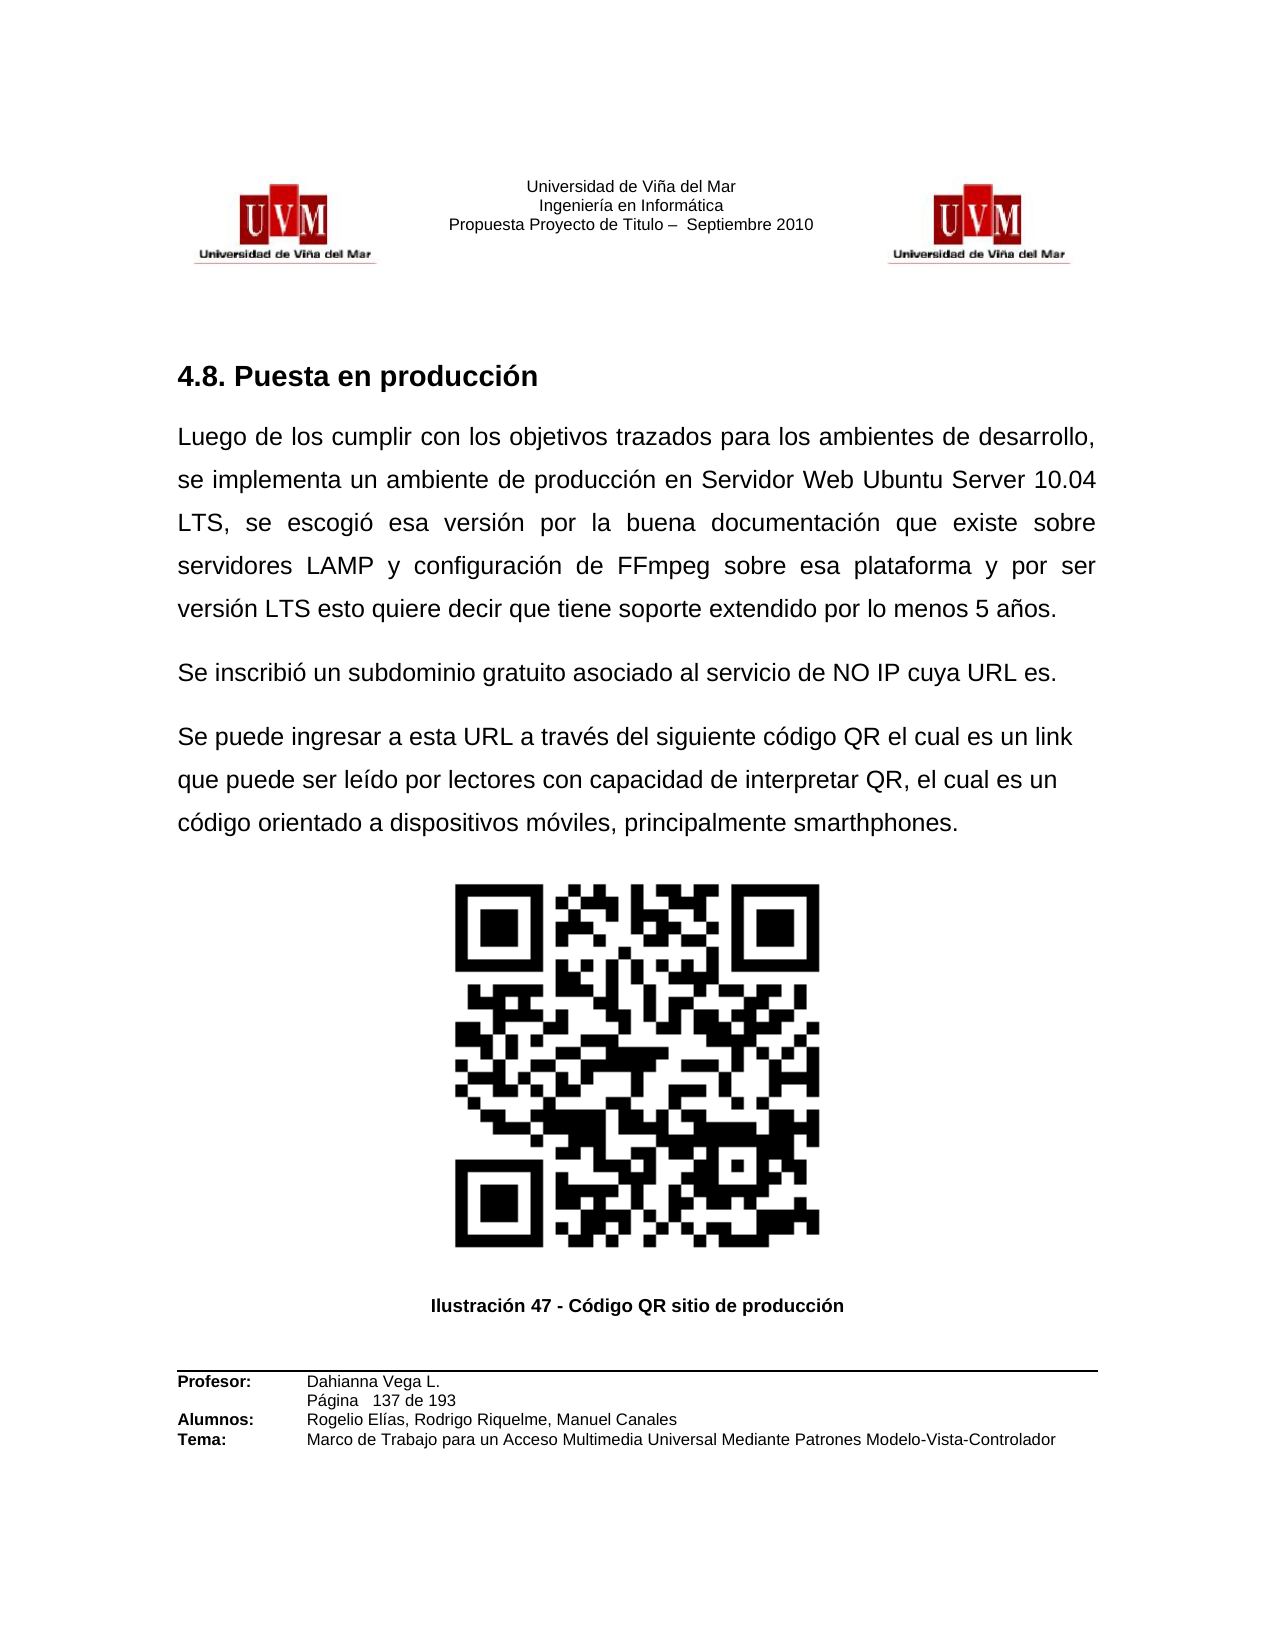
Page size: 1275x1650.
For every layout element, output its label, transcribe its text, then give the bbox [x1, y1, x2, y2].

picture [177, 176, 390, 267]
picture [871, 176, 1084, 267]
text Ilustración 47 - Código QR sitio de producción [177, 1295, 1098, 1317]
subtitle 4.8. Puesta en producción [177, 359, 1098, 392]
text Se inscribió un subdominio gratuito asociado al servicio de NO IP cuya URL es. [177, 658, 1098, 687]
text Se puede ingresar a esta URL a través del siguiente código QR el cual es un link que puede ser leído por lectores con capacidad de interpretar QR, el cual es un código orientado a dispositivos móviles, principalmente smarthphones. [177, 722, 1098, 837]
text Luego de los cumplir con los objetivos trazados para los ambientes de desarrollo, se implementa un ambiente de producción en Servidor Web Ubuntu Server 10.04 LTS, se escogió esa versión por la buena documentación que existe sobre servidores LAMP y configuración de FFmpeg sobre esa plataforma y por ser versión LTS esto quiere decir que tiene soporte extendido por lo menos 5 años. [177, 422, 1098, 623]
picture [443, 872, 832, 1260]
